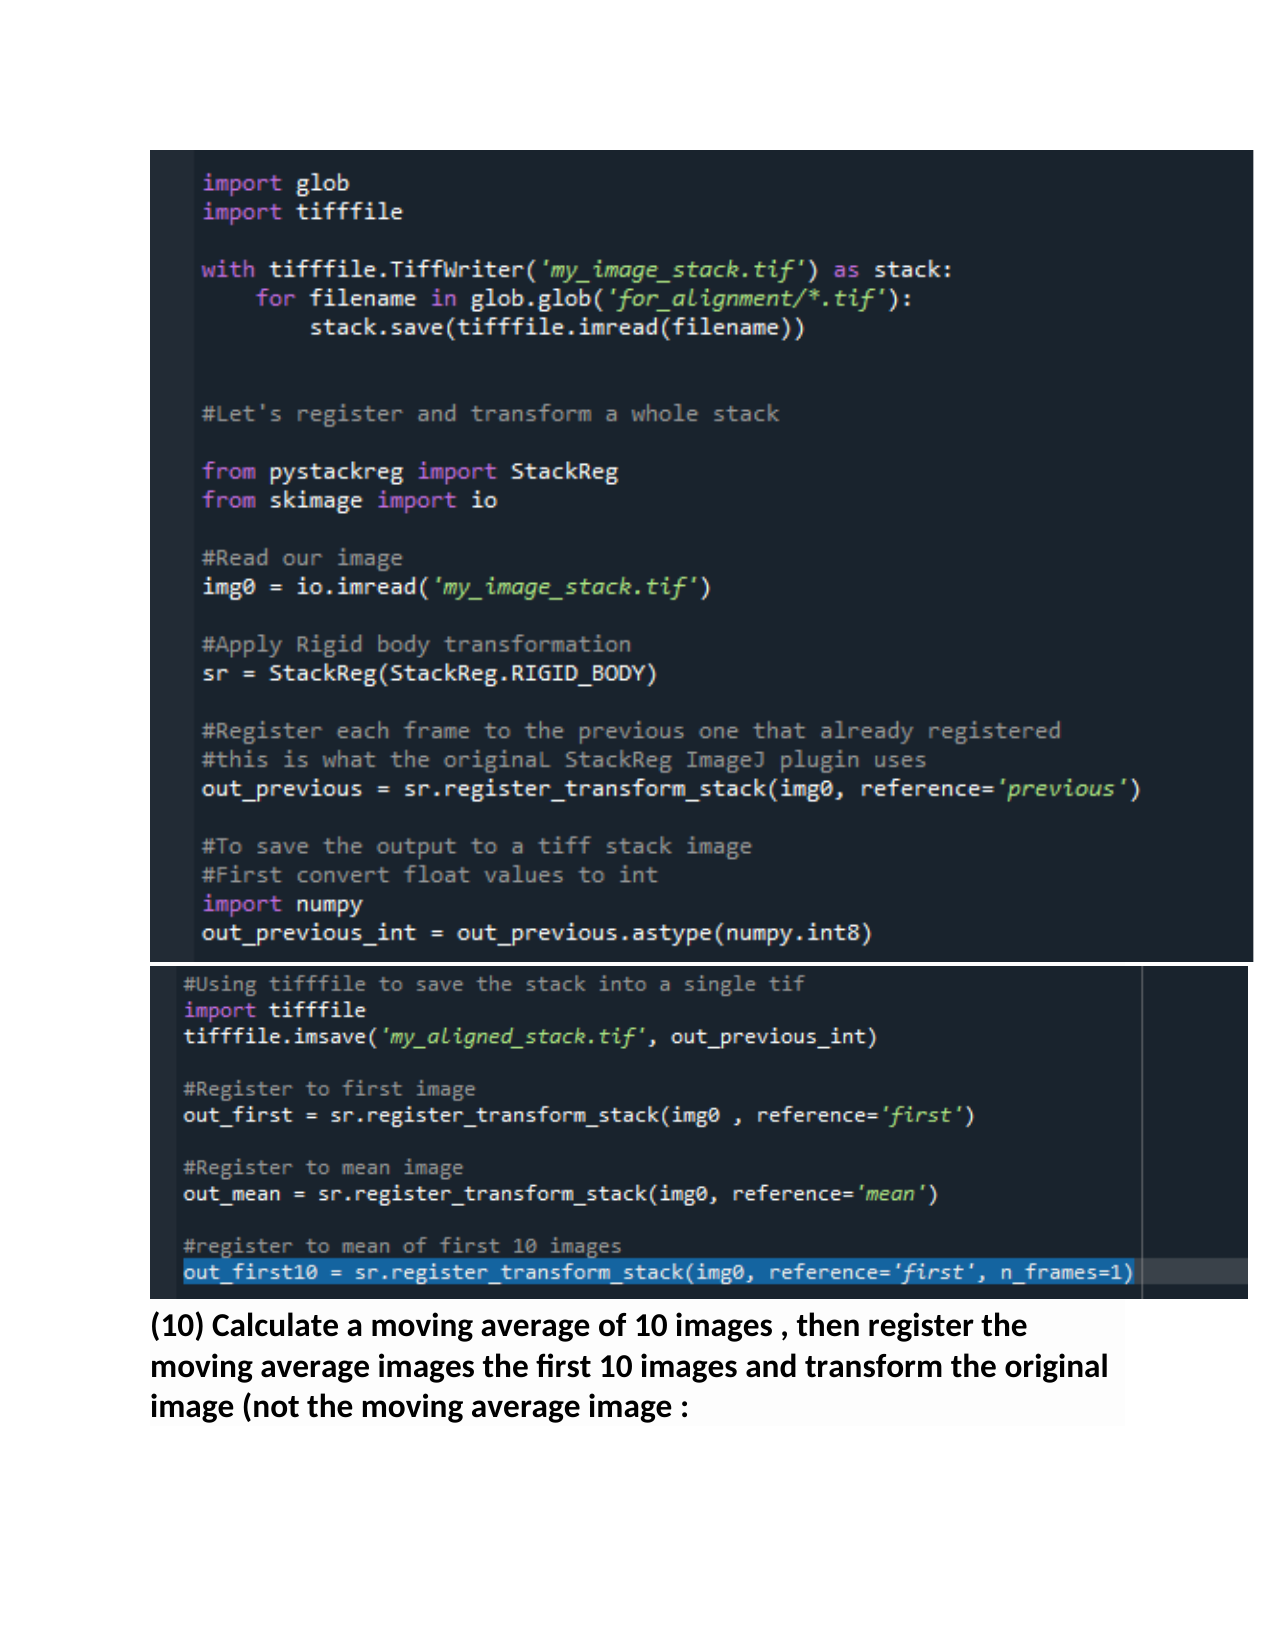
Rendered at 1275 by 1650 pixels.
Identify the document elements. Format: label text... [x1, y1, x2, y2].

picture [150, 966, 1248, 1299]
text (10) Calculate a moving average of 10 images , then register the moving average images the first 10 images and transform the original image (not the moving average image : [150, 1304, 1125, 1426]
picture [150, 150, 1254, 962]
